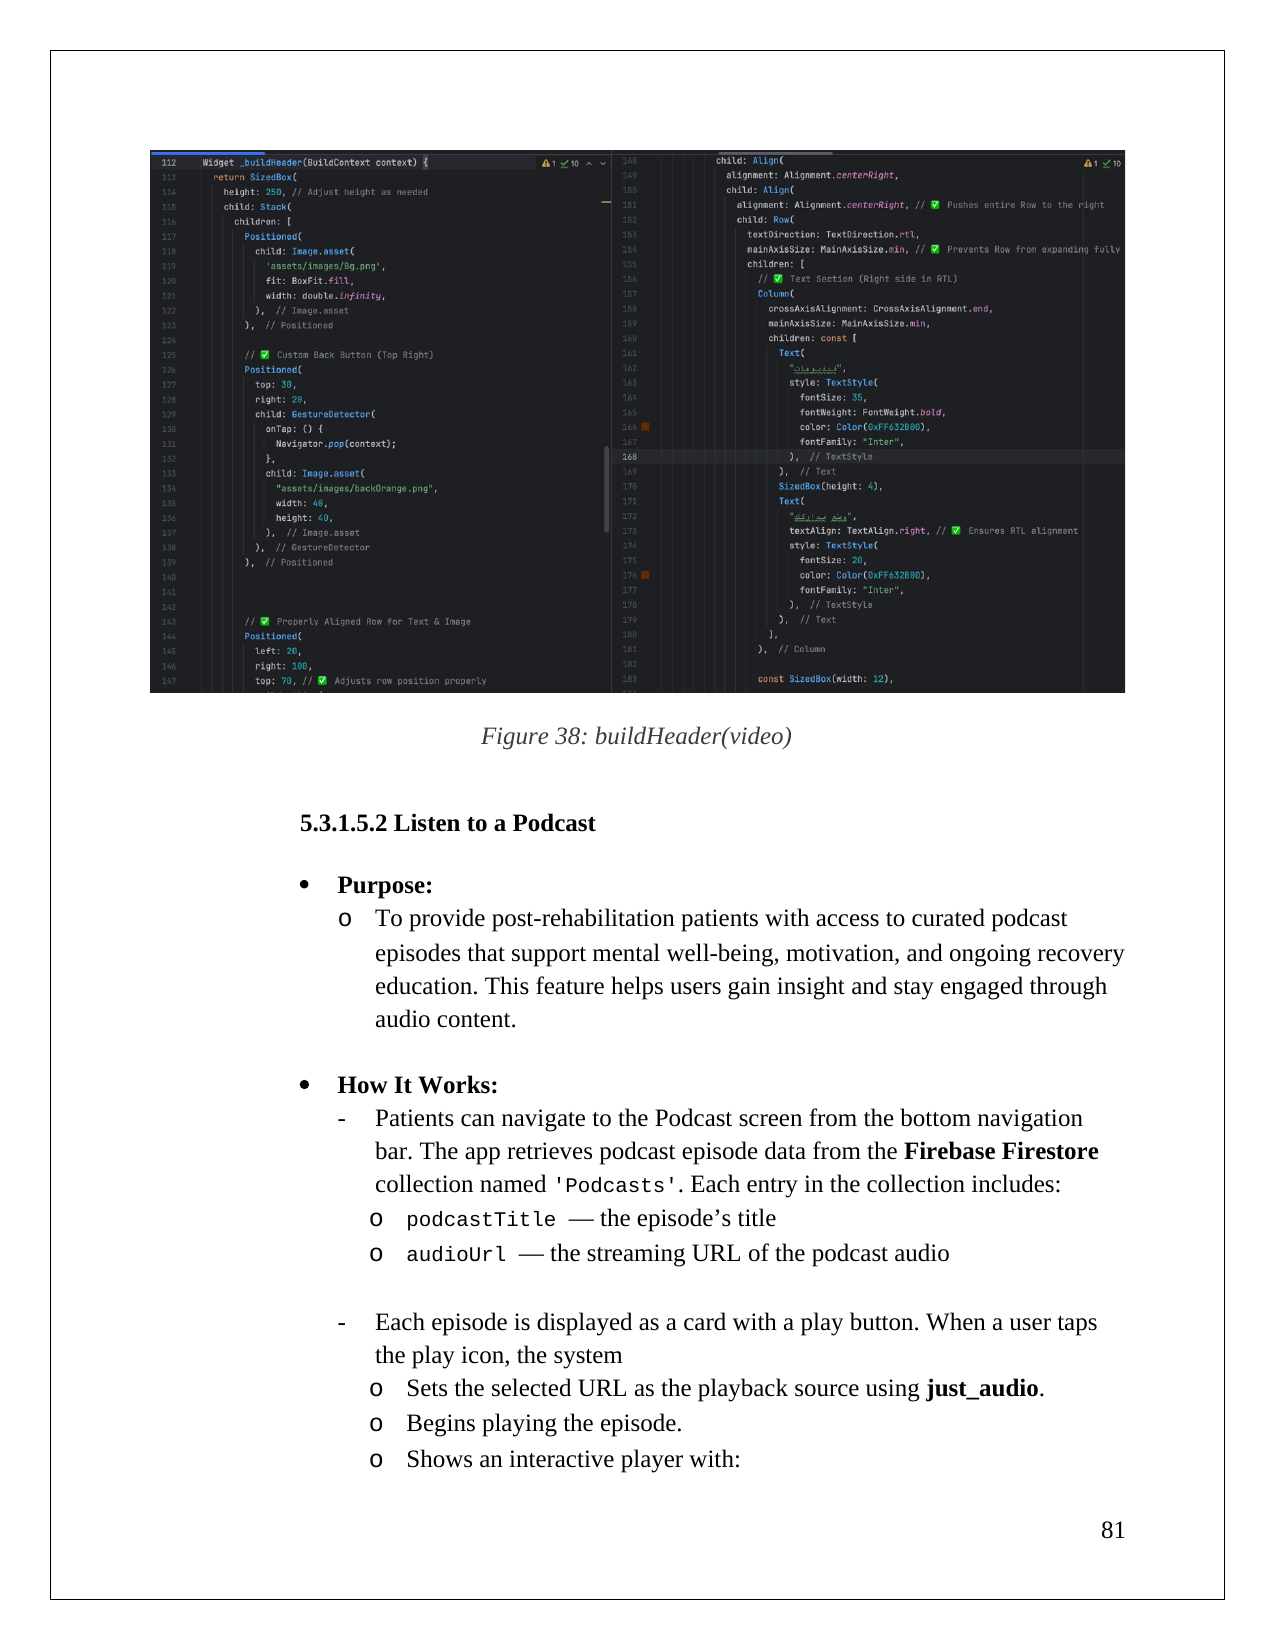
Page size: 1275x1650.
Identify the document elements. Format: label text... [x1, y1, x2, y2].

list podcastTitle — the episode’s title [369, 1203, 1125, 1234]
picture [150, 150, 1125, 693]
list Each episode is displayed as a card with a play button. When a user taps the play icon, the system [337, 1307, 1125, 1368]
list How It Works: [300, 1070, 1125, 1099]
list Purpose: [300, 870, 1125, 898]
text Figure 38: buildHeader(video) [150, 721, 1125, 750]
list To provide post-rehabilitation patients with access to curated podcast episodes that support mental well-being, motivation, and ongoing recovery education. This feature helps users gain insight and stay engaged through audio content. [337, 903, 1125, 1033]
list Shows an interactive player with: [369, 1444, 1125, 1474]
list Patients can navigate to the Podcast screen from the bottom navigation bar. The app retrieves podcast episode data from the Firebase Firestore collection named 'Podcasts'. Each entry in the collection includes: [337, 1103, 1125, 1198]
list Begins playing the episode. [369, 1408, 1125, 1439]
list audioUrl — the streaming URL of the podcast audio [369, 1238, 1125, 1269]
subtitle 5.3.1.5.2 Listen to a Podcast [300, 808, 1125, 837]
list Sets the selected URL as the playback source using just_audio. [369, 1373, 1125, 1404]
